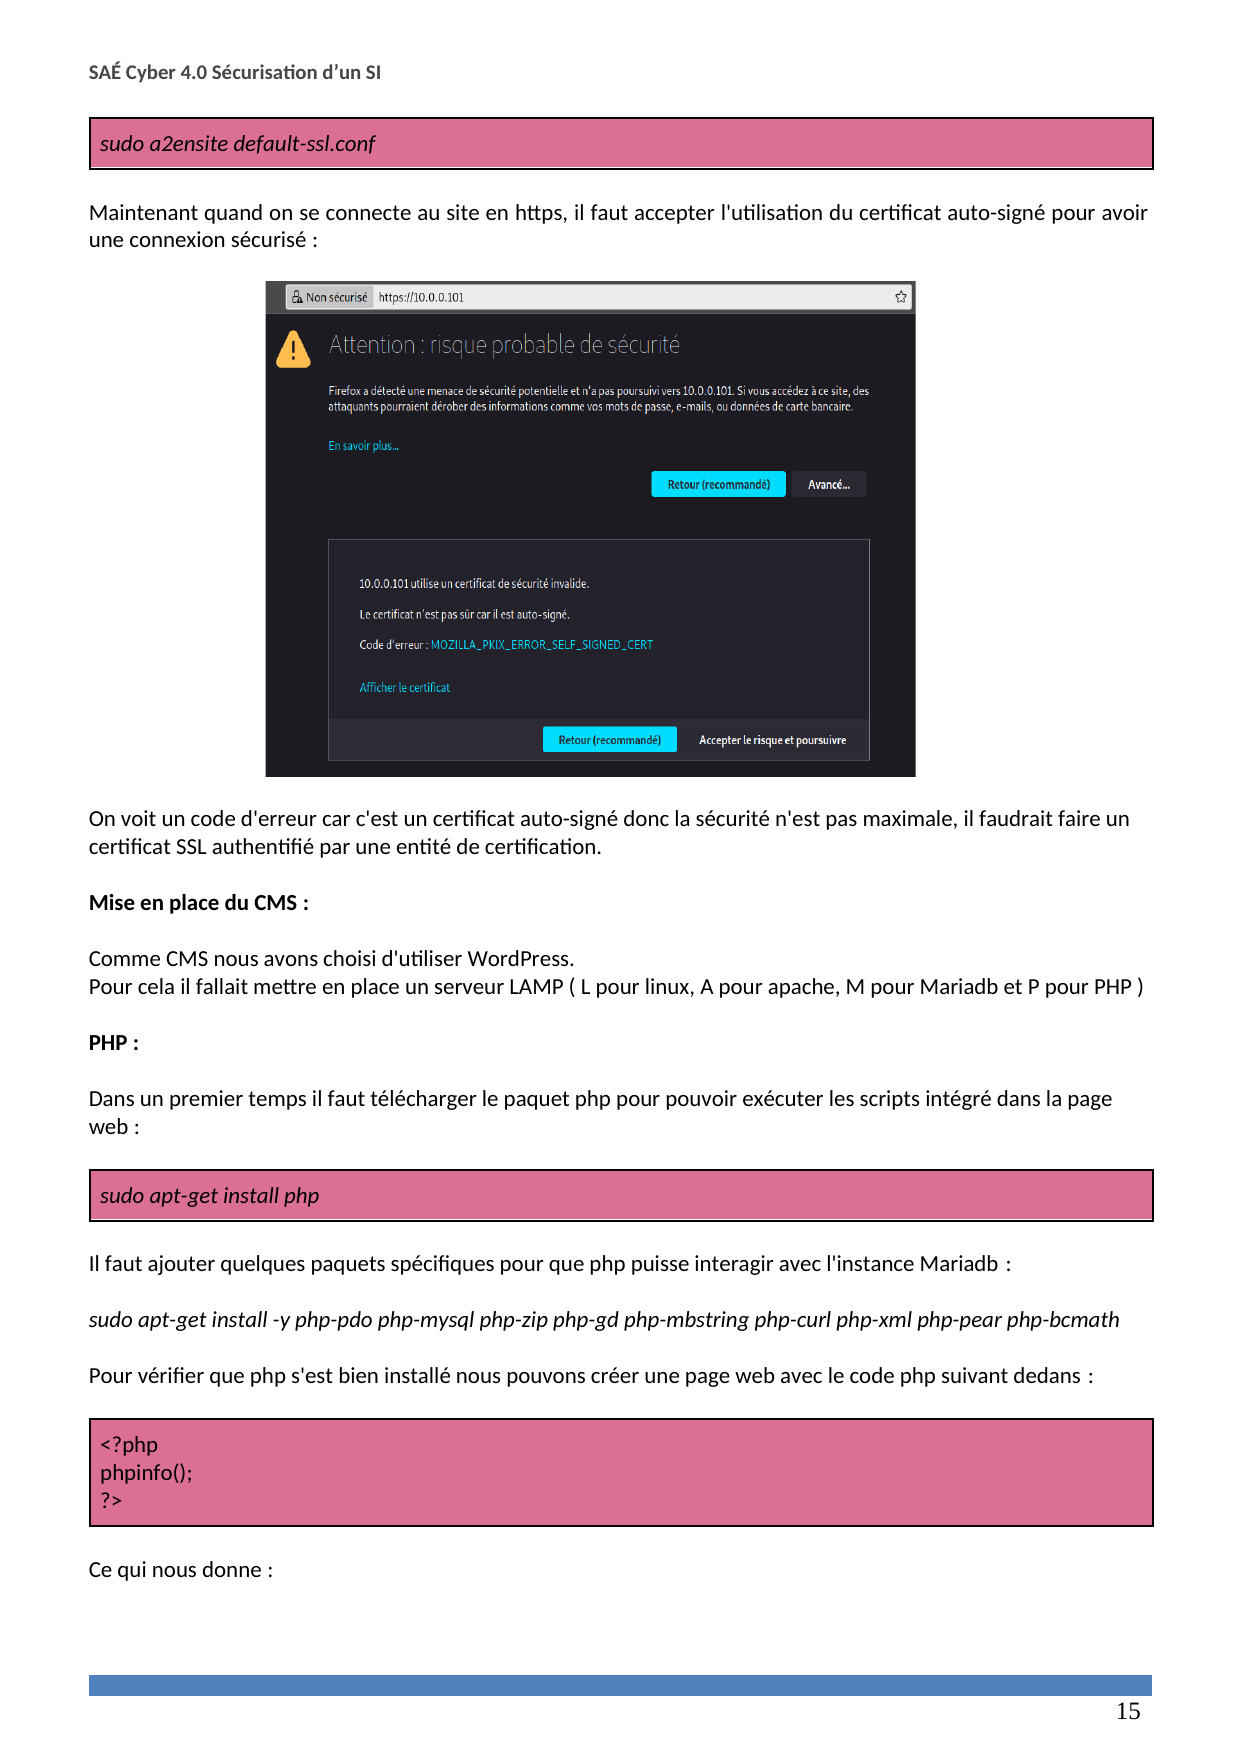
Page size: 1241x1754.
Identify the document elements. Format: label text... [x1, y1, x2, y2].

text Ce qui nous donne : [88, 1555, 1152, 1583]
text Il faut ajouter quelques paquets spécifiques pour que php puisse interagir avec l'instance Mariadb : [88, 1249, 1152, 1278]
table_header sudo a2ensite default-ssl.conf [91, 119, 1152, 167]
text On voit un code d'erreur car c'est un certificat auto-signé donc la sécurité n'est pas maximale, il faudrait faire un certificat SSL authentifié par une entité de certification. [88, 804, 1152, 860]
text PHP : [88, 1028, 1152, 1056]
text Mise en place du CMS : [88, 888, 1152, 916]
table_header sudo apt-get install php [91, 1171, 1152, 1219]
picture [265, 281, 916, 777]
table_header <?php phpinfo(); ?> [91, 1420, 1152, 1525]
text Dans un premier temps il faut télécharger le paquet php pour pouvoir exécuter les scripts intégré dans la page web : [88, 1084, 1152, 1141]
text Maintenant quand on se connecte au site en https, il faut accepter l'utilisation du certificat auto-signé pour avoir une connexion sécurisé : [88, 198, 1152, 254]
text Pour vérifier que php s'est bien installé nous pouvons créer une page web avec le code php suivant dedans : [88, 1362, 1152, 1390]
text sudo apt-get install -y php-pdo php-mysql php-zip php-gd php-mbstring php-curl php-xml php-pear php-bcmath [88, 1306, 1152, 1334]
text Pour cela il fallait mettre en place un serveur LAMP ( L pour linux, A pour apache, M pour Mariadb et P pour PHP ) [88, 972, 1152, 1000]
text Comme CMS nous avons choisi d'utiliser WordPress. [88, 944, 1152, 972]
